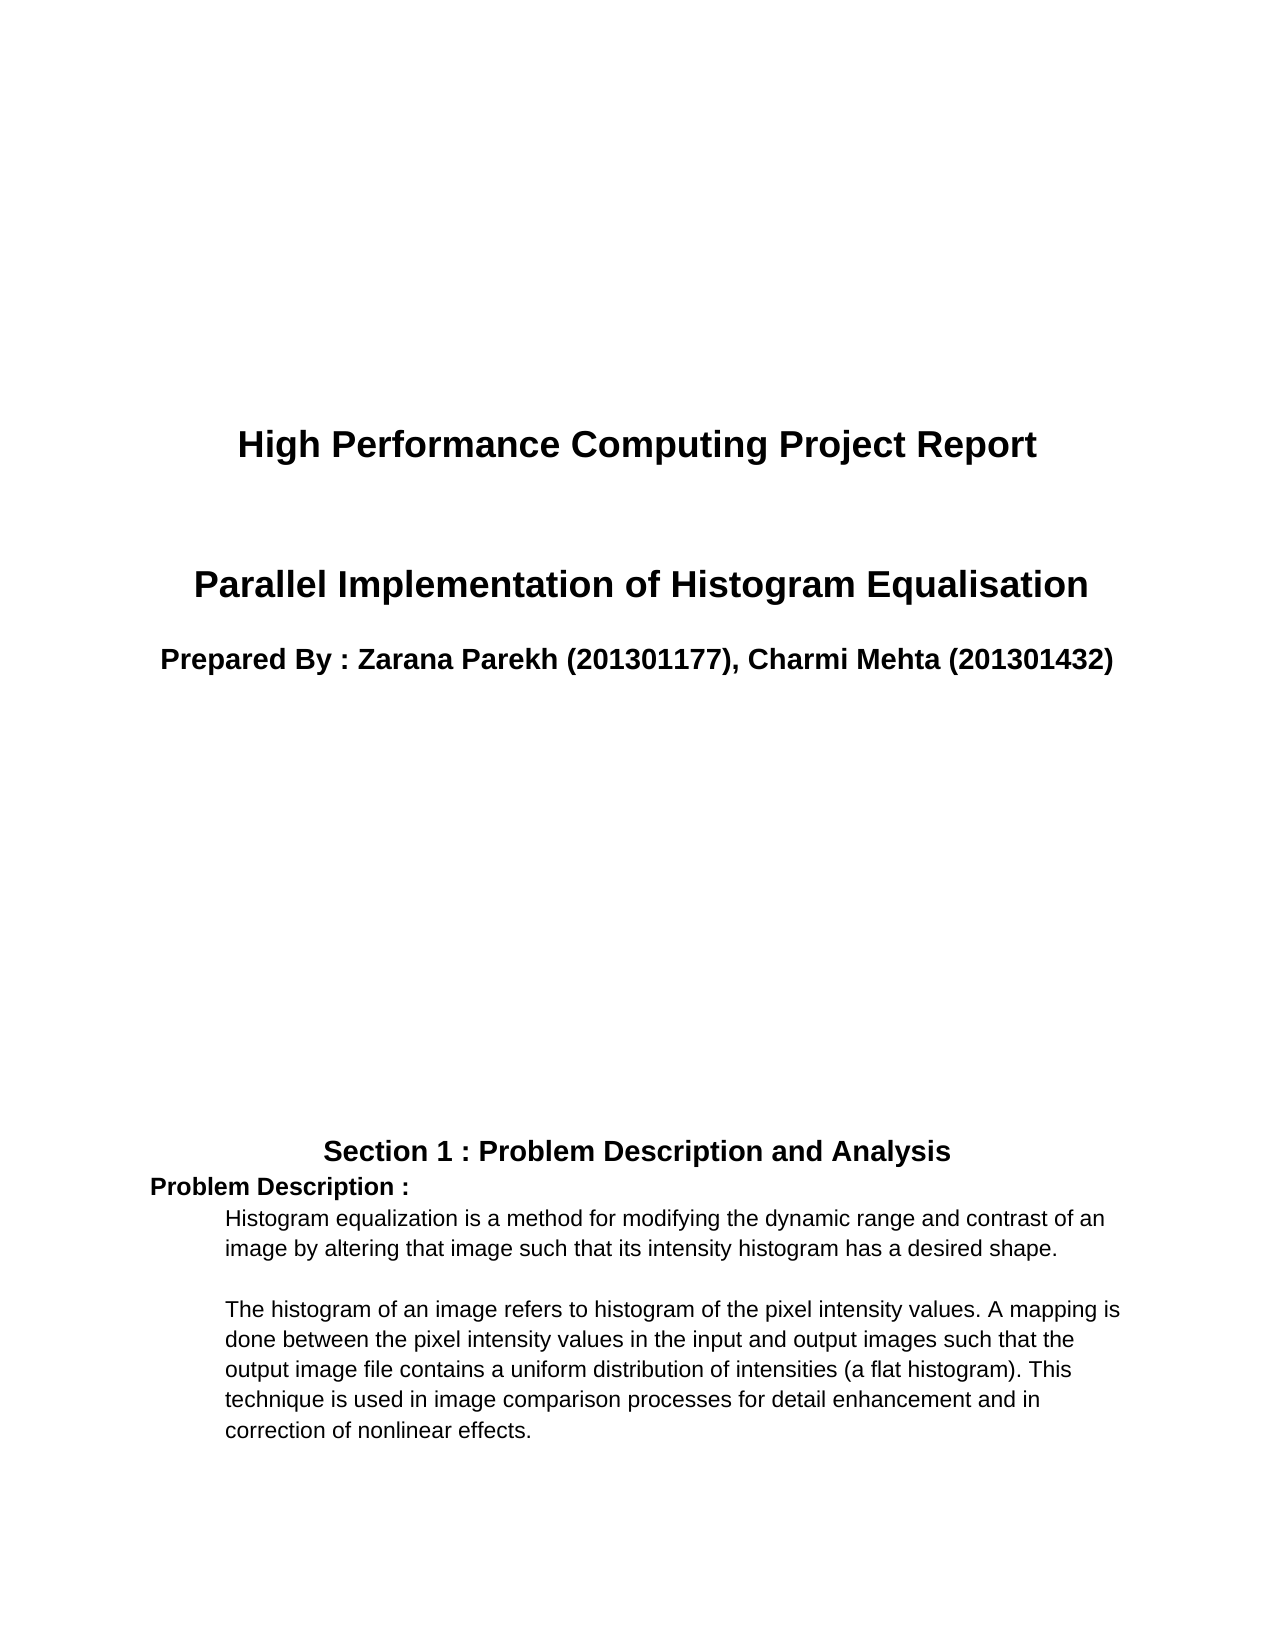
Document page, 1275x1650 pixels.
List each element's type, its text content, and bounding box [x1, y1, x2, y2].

text Parallel Implementation of Histogram Equalisation [150, 562, 1125, 605]
text The histogram of an image refers to histogram of the pixel intensity values. A mapping is done between the pixel intensity values in the input and output images such that the output image file contains a uniform distribution of intensities (a flat histogram). This technique is used in image comparison processes for detail enhancement and in correction of nonlinear effects. [225, 1296, 1125, 1443]
text Problem Description : [150, 1172, 1125, 1201]
text Histogram equalization is a method for modifying the dynamic range and contrast of an image by altering that image such that its intensity histogram has a desired shape. [225, 1205, 1125, 1262]
text High Performance Computing Project Report [150, 422, 1125, 465]
text Section 1 : Problem Description and Analysis [150, 1133, 1125, 1167]
text Prepared By : Zarana Parekh (201301177), Charmi Mehta (201301432) [150, 642, 1125, 675]
